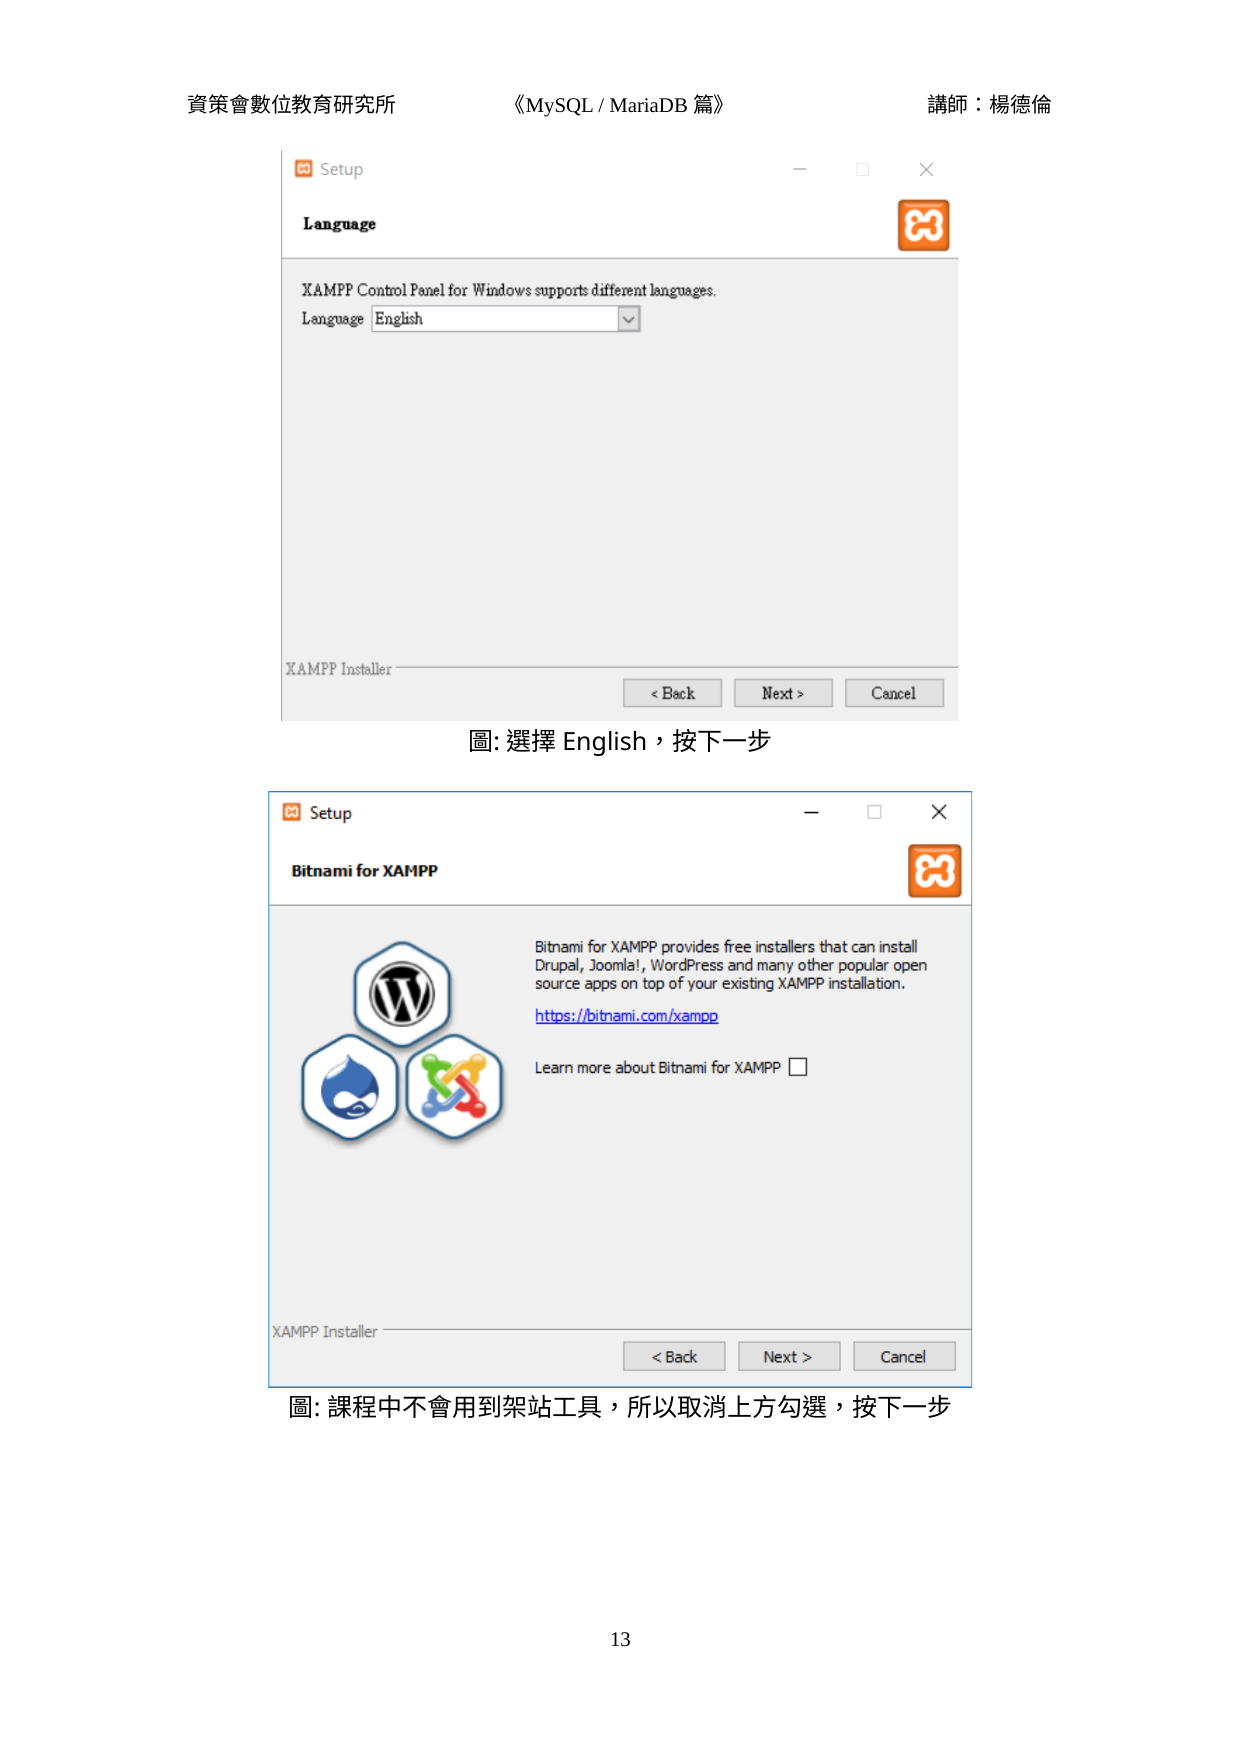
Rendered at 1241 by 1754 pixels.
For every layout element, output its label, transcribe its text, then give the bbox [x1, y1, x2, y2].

text 圖: 課程中不會用到架站工具，所以取消上方勾選，按下一步 [187, 1387, 1053, 1423]
picture [268, 791, 973, 1388]
text 圖: 選擇 English，按下一步 [187, 721, 1053, 757]
picture [281, 150, 959, 721]
